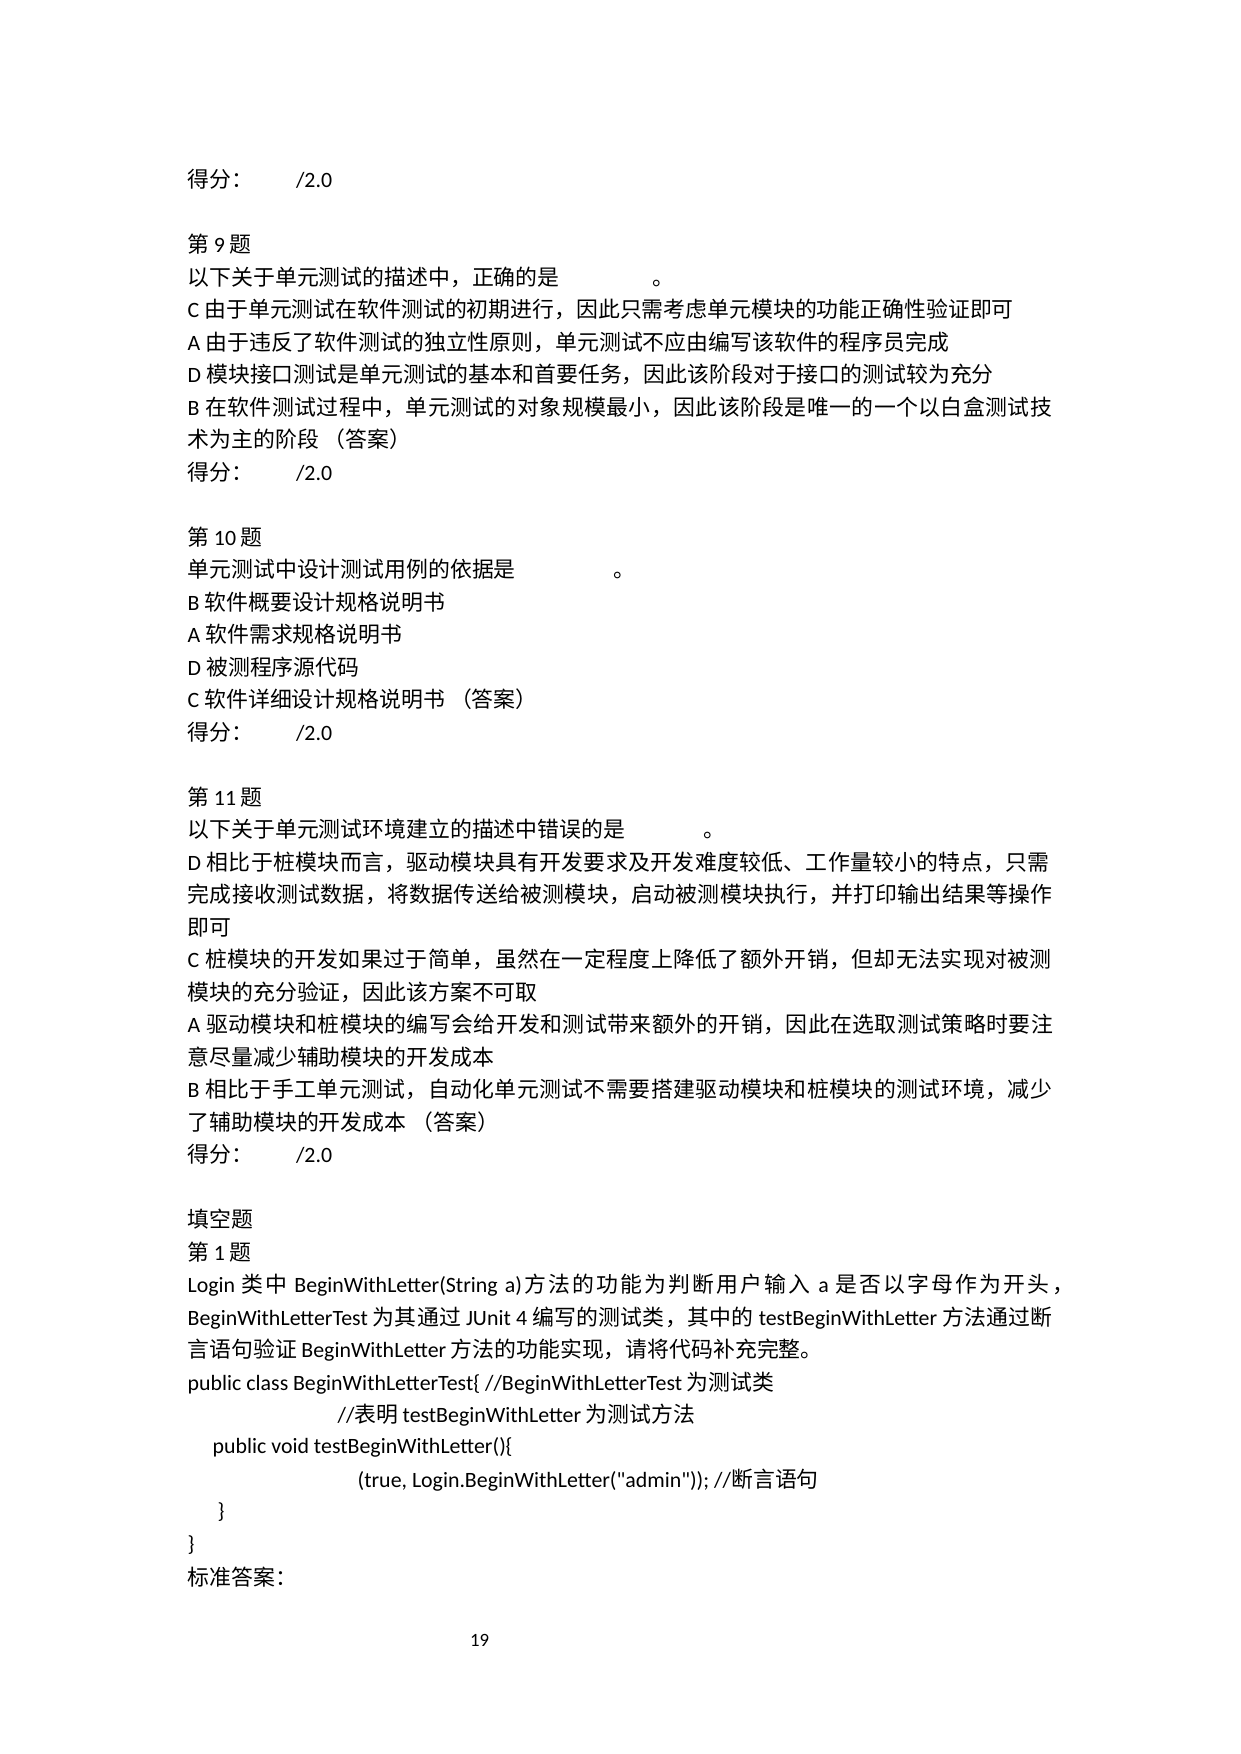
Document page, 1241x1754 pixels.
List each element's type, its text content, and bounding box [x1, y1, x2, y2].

text 得分： /2.0 [187, 454, 1053, 487]
text 填空题 [187, 1202, 1053, 1234]
text C 由于单元测试在软件测试的初期进行，因此只需考虑单元模块的功能正确性验证即可 [187, 292, 1053, 324]
text D 模块接口测试是单元测试的基本和首要任务，因此该阶段对于接口的测试较为充分 [187, 357, 1053, 389]
text 第1题 [187, 1234, 1053, 1267]
text } [187, 1527, 1053, 1559]
text B 软件概要设计规格说明书 [187, 584, 1053, 617]
text 第10题 [187, 519, 1053, 552]
text 得分： /2.0 [187, 714, 1053, 747]
text A 软件需求规格说明书 [187, 617, 1053, 649]
text 标准答案： [187, 1559, 1053, 1592]
text 以下关于单元测试的描述中，正确的是 。 [187, 259, 1053, 292]
text D 相比于桩模块而言，驱动模块具有开发要求及开发难度较低、工作量较小的特点，只需完成接收测试数据，将数据传送给被测模块，启动被测模块执行，并打印输出结果等操作即可 [187, 844, 1053, 942]
text 第11题 [187, 779, 1053, 812]
text B 在软件测试过程中，单元测试的对象规模最小，因此该阶段是唯一的一个以白盒测试技术为主的阶段 （答案） [187, 389, 1053, 454]
text B 相比于手工单元测试，自动化单元测试不需要搭建驱动模块和桩模块的测试环境，减少了辅助模块的开发成本 （答案） [187, 1072, 1053, 1137]
text Login类中BeginWithLetter(String a)方法的功能为判断用户输入a是否以字母作为开头，BeginWithLetterTest为其通过JUnit 4编写的测试类，其中的testBeginWithLetter方法通过断言语句验证BeginWithLetter方法的功能实现，请将代码补充完整。 [187, 1267, 1053, 1364]
text 得分： /2.0 [187, 162, 1053, 194]
text A 由于违反了软件测试的独立性原则，单元测试不应由编写该软件的程序员完成 [187, 324, 1053, 357]
text 第9题 [187, 227, 1053, 259]
text public void testBeginWithLetter(){ [187, 1429, 1053, 1462]
text (true, Login.BeginWithLetter("admin")); //断言语句 [187, 1462, 1053, 1494]
text C 软件详细设计规格说明书 （答案） [187, 682, 1053, 714]
text 得分： /2.0 [187, 1137, 1053, 1169]
text D 被测程序源代码 [187, 649, 1053, 682]
text //表明testBeginWithLetter为测试方法 [187, 1397, 1053, 1429]
text } [187, 1494, 1053, 1527]
text C 桩模块的开发如果过于简单，虽然在一定程度上降低了额外开销，但却无法实现对被测模块的充分验证，因此该方案不可取 [187, 942, 1053, 1007]
text 以下关于单元测试环境建立的描述中错误的是 。 [187, 812, 1053, 844]
text 单元测试中设计测试用例的依据是 。 [187, 552, 1053, 584]
text public class BeginWithLetterTest{ //BeginWithLetterTest为测试类 [187, 1364, 1053, 1397]
text A 驱动模块和桩模块的编写会给开发和测试带来额外的开销，因此在选取测试策略时要注意尽量减少辅助模块的开发成本 [187, 1007, 1053, 1072]
